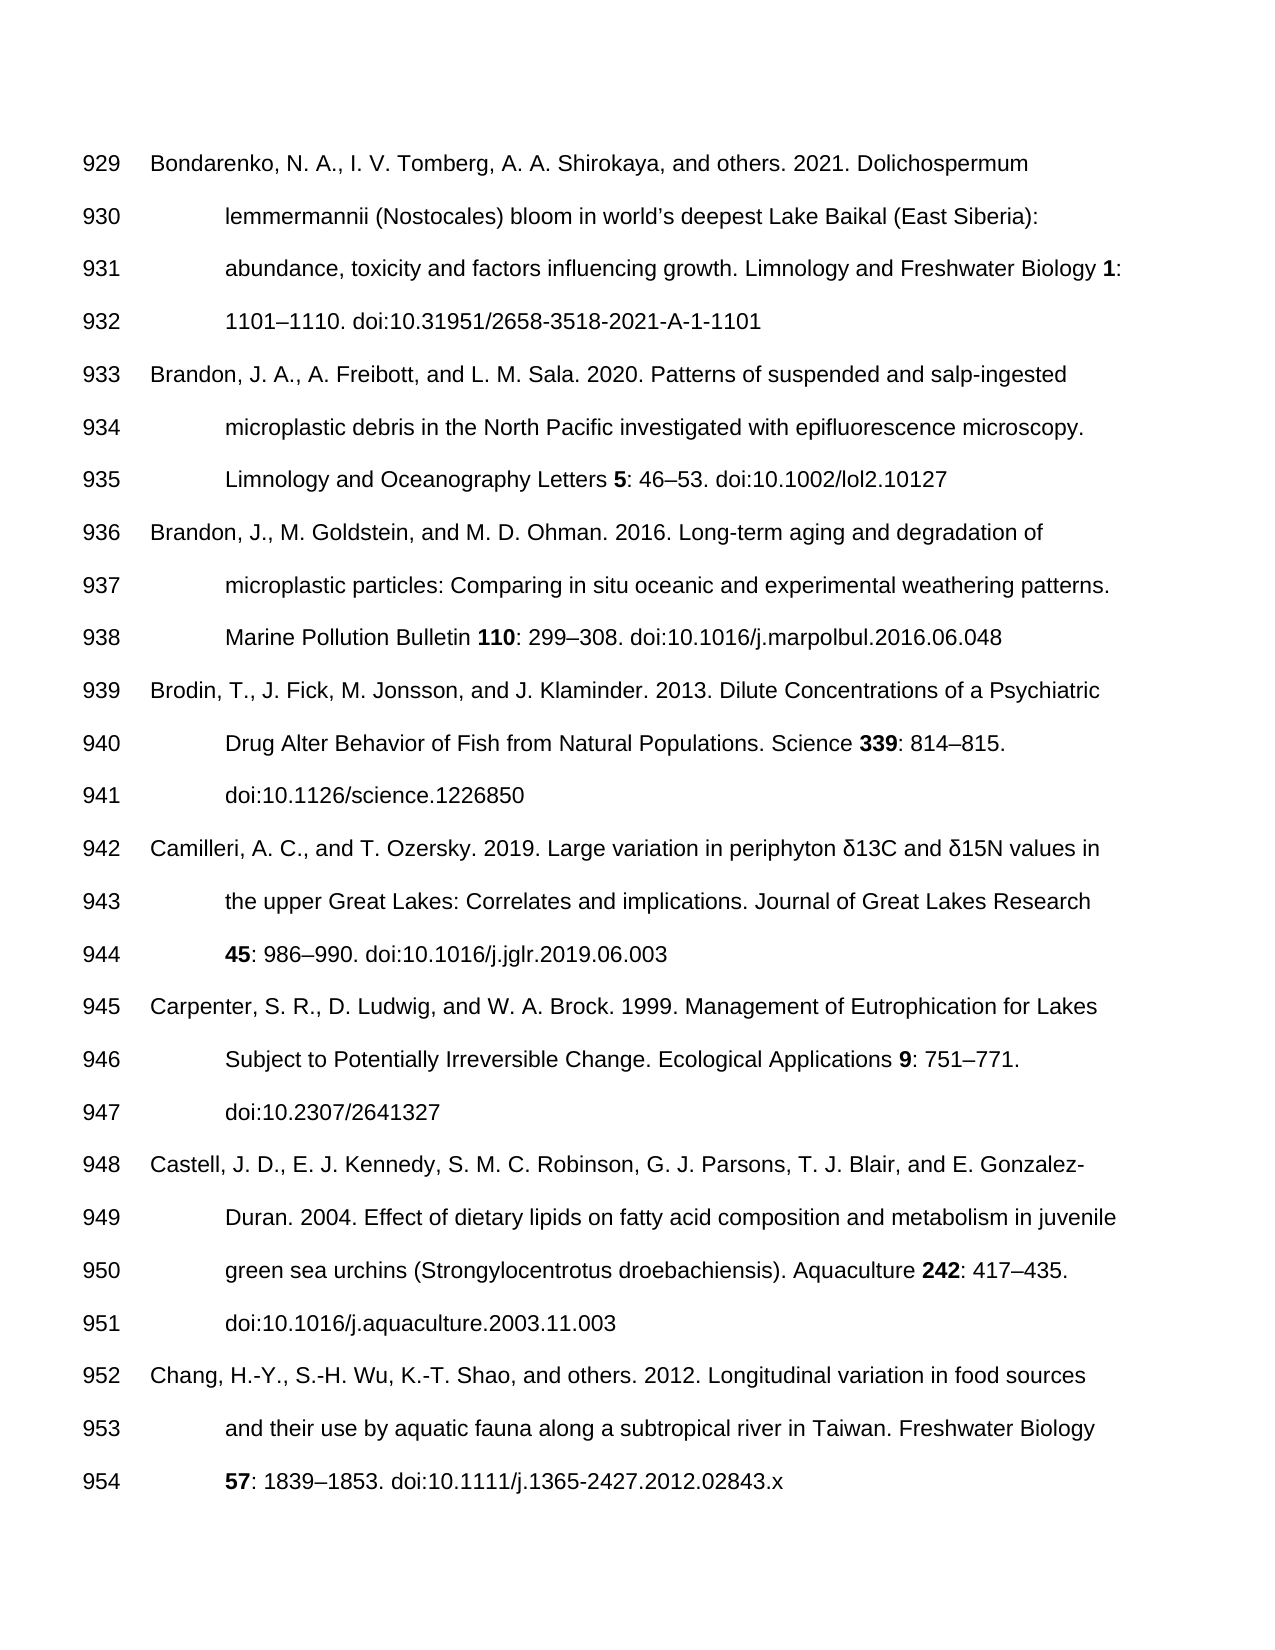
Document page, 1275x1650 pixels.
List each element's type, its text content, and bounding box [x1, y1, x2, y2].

text Carpenter, S. R., D. Ludwig, and W. A. Brock. 1999. Management of Eutrophication for Lakes Subject to Potentially Irreversible Change. Ecological Applications 9: 751–771. doi:10.2307/2641327 [150, 993, 1125, 1125]
text Brodin, T., J. Fick, M. Jonsson, and J. Klaminder. 2013. Dilute Concentrations of a Psychiatric Drug Alter Behavior of Fish from Natural Populations. Science 339: 814–815. doi:10.1126/science.1226850 [150, 677, 1125, 809]
text Chang, H.-Y., S.-H. Wu, K.-T. Shao, and others. 2012. Longitudinal variation in food sources and their use by aquatic fauna along a subtropical river in Taiwan. Freshwater Biology 57: 1839–1853. doi:10.1111/j.1365-2427.2012.02843.x [150, 1362, 1125, 1494]
text Brandon, J. A., A. Freibott, and L. M. Sala. 2020. Patterns of suspended and salp-ingested microplastic debris in the North Pacific investigated with epifluorescence microscopy. Limnology and Oceanography Letters 5: 46–53. doi:10.1002/lol2.10127 [150, 361, 1125, 493]
text Camilleri, A. C., and T. Ozersky. 2019. Large variation in periphyton δ13C and δ15N values in the upper Great Lakes: Correlates and implications. Journal of Great Lakes Research 45: 986–990. doi:10.1016/j.jglr.2019.06.003 [150, 835, 1125, 967]
text Bondarenko, N. A., I. V. Tomberg, A. A. Shirokaya, and others. 2021. Dolichospermum lemmermannii (Nostocales) bloom in world’s deepest Lake Baikal (East Siberia): abundance, toxicity and factors influencing growth. Limnology and Freshwater Biology 1: 1101–1110. doi:10.31951/2658-3518-2021-A-1-1101 [150, 150, 1125, 334]
text Castell, J. D., E. J. Kennedy, S. M. C. Robinson, G. J. Parsons, T. J. Blair, and E. Gonzalez-Duran. 2004. Effect of dietary lipids on fatty acid composition and metabolism in juvenile green sea urchins (Strongylocentrotus droebachiensis). Aquaculture 242: 417–435. doi:10.1016/j.aquaculture.2003.11.003 [150, 1151, 1125, 1336]
text Brandon, J., M. Goldstein, and M. D. Ohman. 2016. Long-term aging and degradation of microplastic particles: Comparing in situ oceanic and experimental weathering patterns. Marine Pollution Bulletin 110: 299–308. doi:10.1016/j.marpolbul.2016.06.048 [150, 519, 1125, 651]
